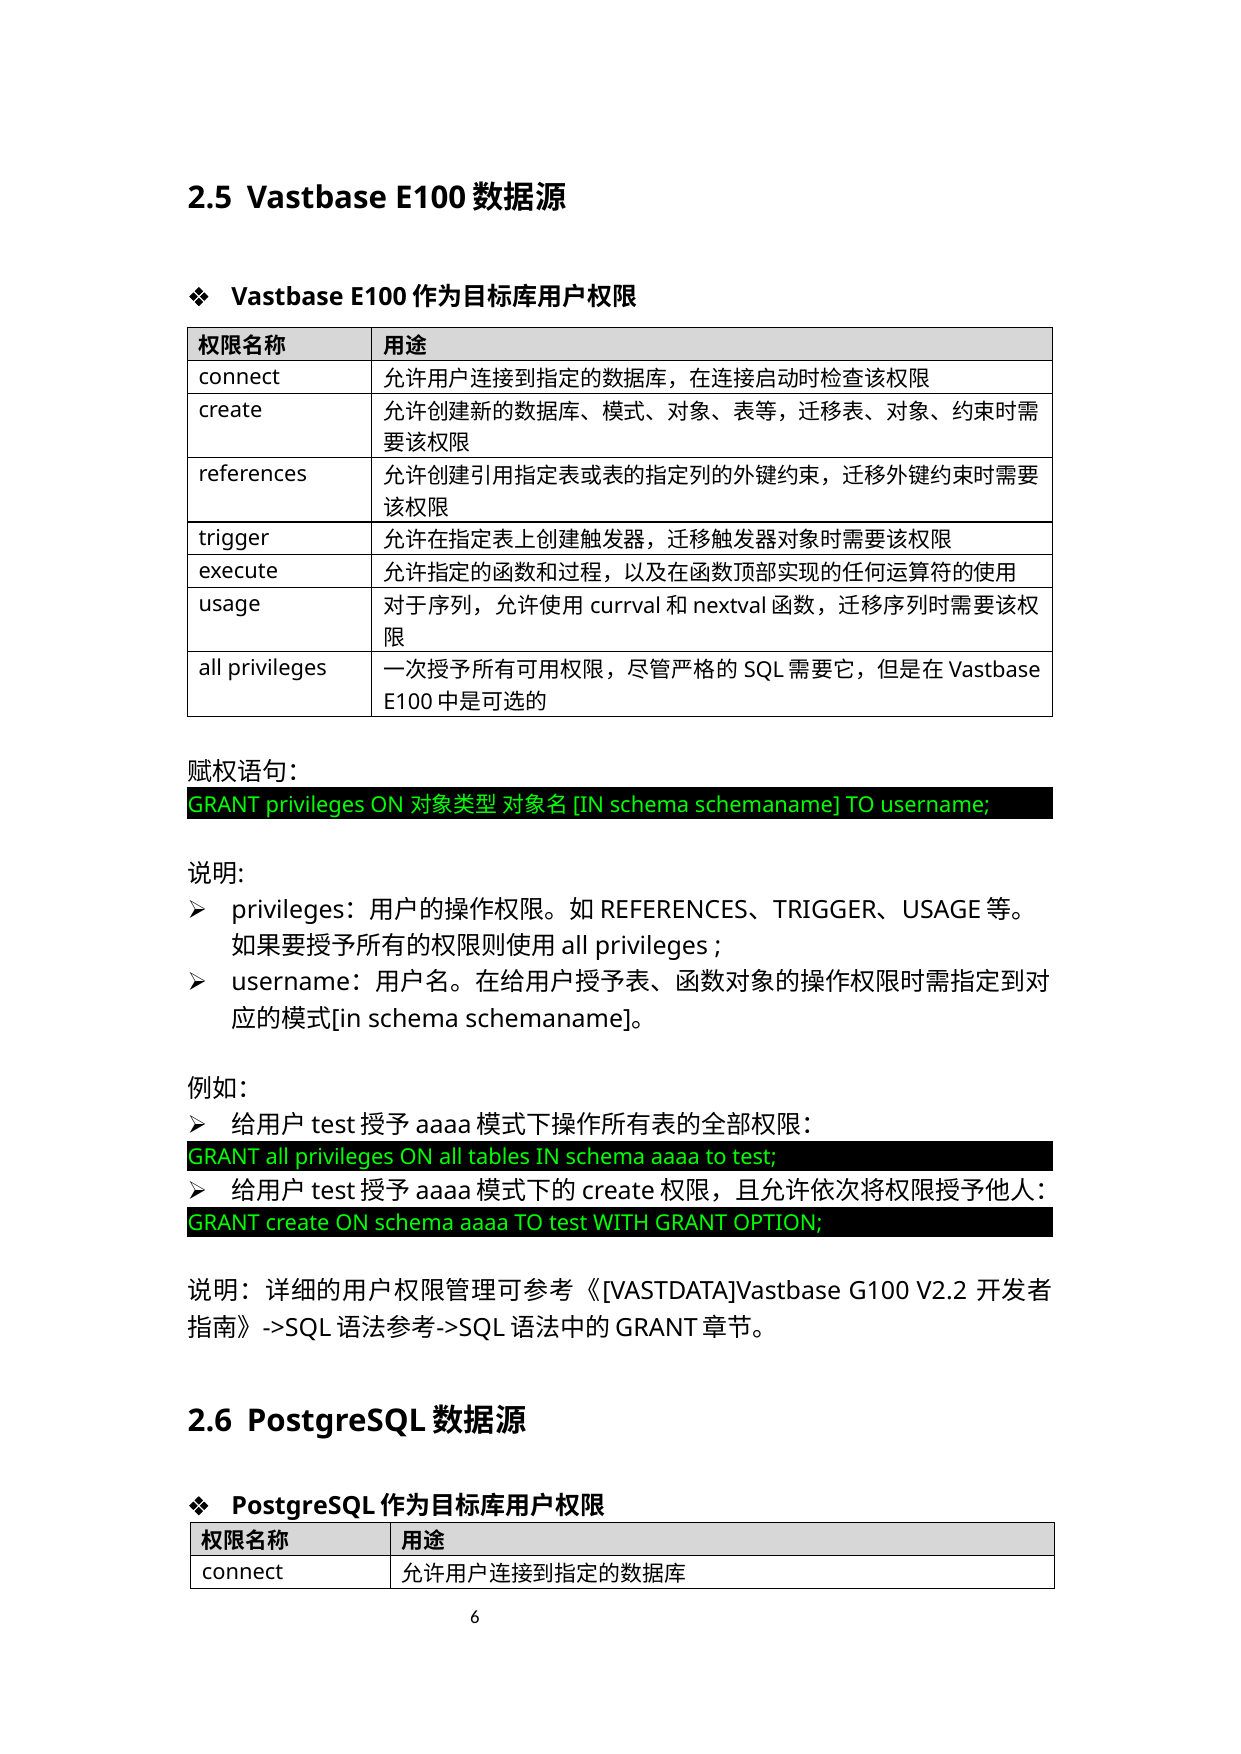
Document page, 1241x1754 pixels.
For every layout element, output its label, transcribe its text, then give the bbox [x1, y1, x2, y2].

table_header 用途 [372, 328, 1052, 360]
table_cell connect [188, 361, 371, 393]
text 说明: [187, 853, 1053, 889]
list Vastbase E100作为目标库用户权限 [187, 262, 1031, 327]
table_header 用途 [391, 1523, 1054, 1555]
table_cell usage [188, 588, 371, 651]
list 给用户test授予aaaa模式下操作所有表的全部权限： [187, 1104, 1053, 1141]
table_header 权限名称 [191, 1523, 390, 1555]
text GRANT all privileges ON all tables IN schema aaaa to test; [187, 1141, 1053, 1171]
table_cell 一次授予所有可用权限，尽管严格的SQL需要它，但是在Vastbase E100中是可选的 [372, 652, 1052, 716]
table_header 权限名称 [188, 328, 371, 360]
table_cell all privileges [188, 652, 371, 716]
table_cell 允许在指定表上创建触发器，迁移触发器对象时需要该权限 [372, 523, 1052, 554]
table_cell execute [188, 555, 371, 587]
subtitle PostgreSQL数据源 [187, 1386, 1031, 1451]
list 给用户test授予aaaa模式下的create权限，且允许依次将权限授予他人： [187, 1171, 1053, 1207]
table_cell 允许用户连接到指定的数据库 [391, 1556, 1054, 1587]
table_cell 允许用户连接到指定的数据库，在连接启动时检查该权限 [372, 361, 1052, 393]
table_cell 允许创建新的数据库、模式、对象、表等，迁移表、对象、约束时需要该权限 [372, 394, 1052, 457]
text GRANT privileges ON 对象类型 对象名 [IN schema schemaname] TO username; [187, 787, 1053, 819]
list privileges：用户的操作权限。如REFERENCES、TRIGGER、USAGE等。如果要授予所有的权限则使用all privileges ; [187, 889, 1053, 962]
list username：用户名。在给用户授予表、函数对象的操作权限时需指定到对应的模式[in schema schemaname]。 [187, 962, 1053, 1034]
table_cell create [188, 394, 371, 457]
table_cell 对于序列，允许使用currval和nextval函数，迁移序列时需要该权限 [372, 588, 1052, 651]
table_cell trigger [188, 523, 371, 554]
table_cell 允许创建引用指定表或表的指定列的外键约束，迁移外键约束时需要该权限 [372, 458, 1052, 521]
table_cell connect [191, 1556, 390, 1587]
list PostgreSQL作为目标库用户权限 [187, 1486, 1053, 1522]
text 例如： [187, 1068, 1053, 1104]
subtitle Vastbase E100数据源 [187, 162, 1031, 227]
text GRANT create ON schema aaaa TO test WITH GRANT OPTION; [187, 1207, 1053, 1237]
table_cell 允许指定的函数和过程，以及在函数顶部实现的任何运算符的使用 [372, 555, 1052, 587]
text 说明：详细的用户权限管理可参考《[VASTDATA]Vastbase G100 V2.2 开发者指南》->SQL语法参考->SQL语法中的GRANT章节。 [187, 1271, 1053, 1343]
text 赋权语句： [187, 751, 1053, 787]
table_cell references [188, 458, 371, 521]
